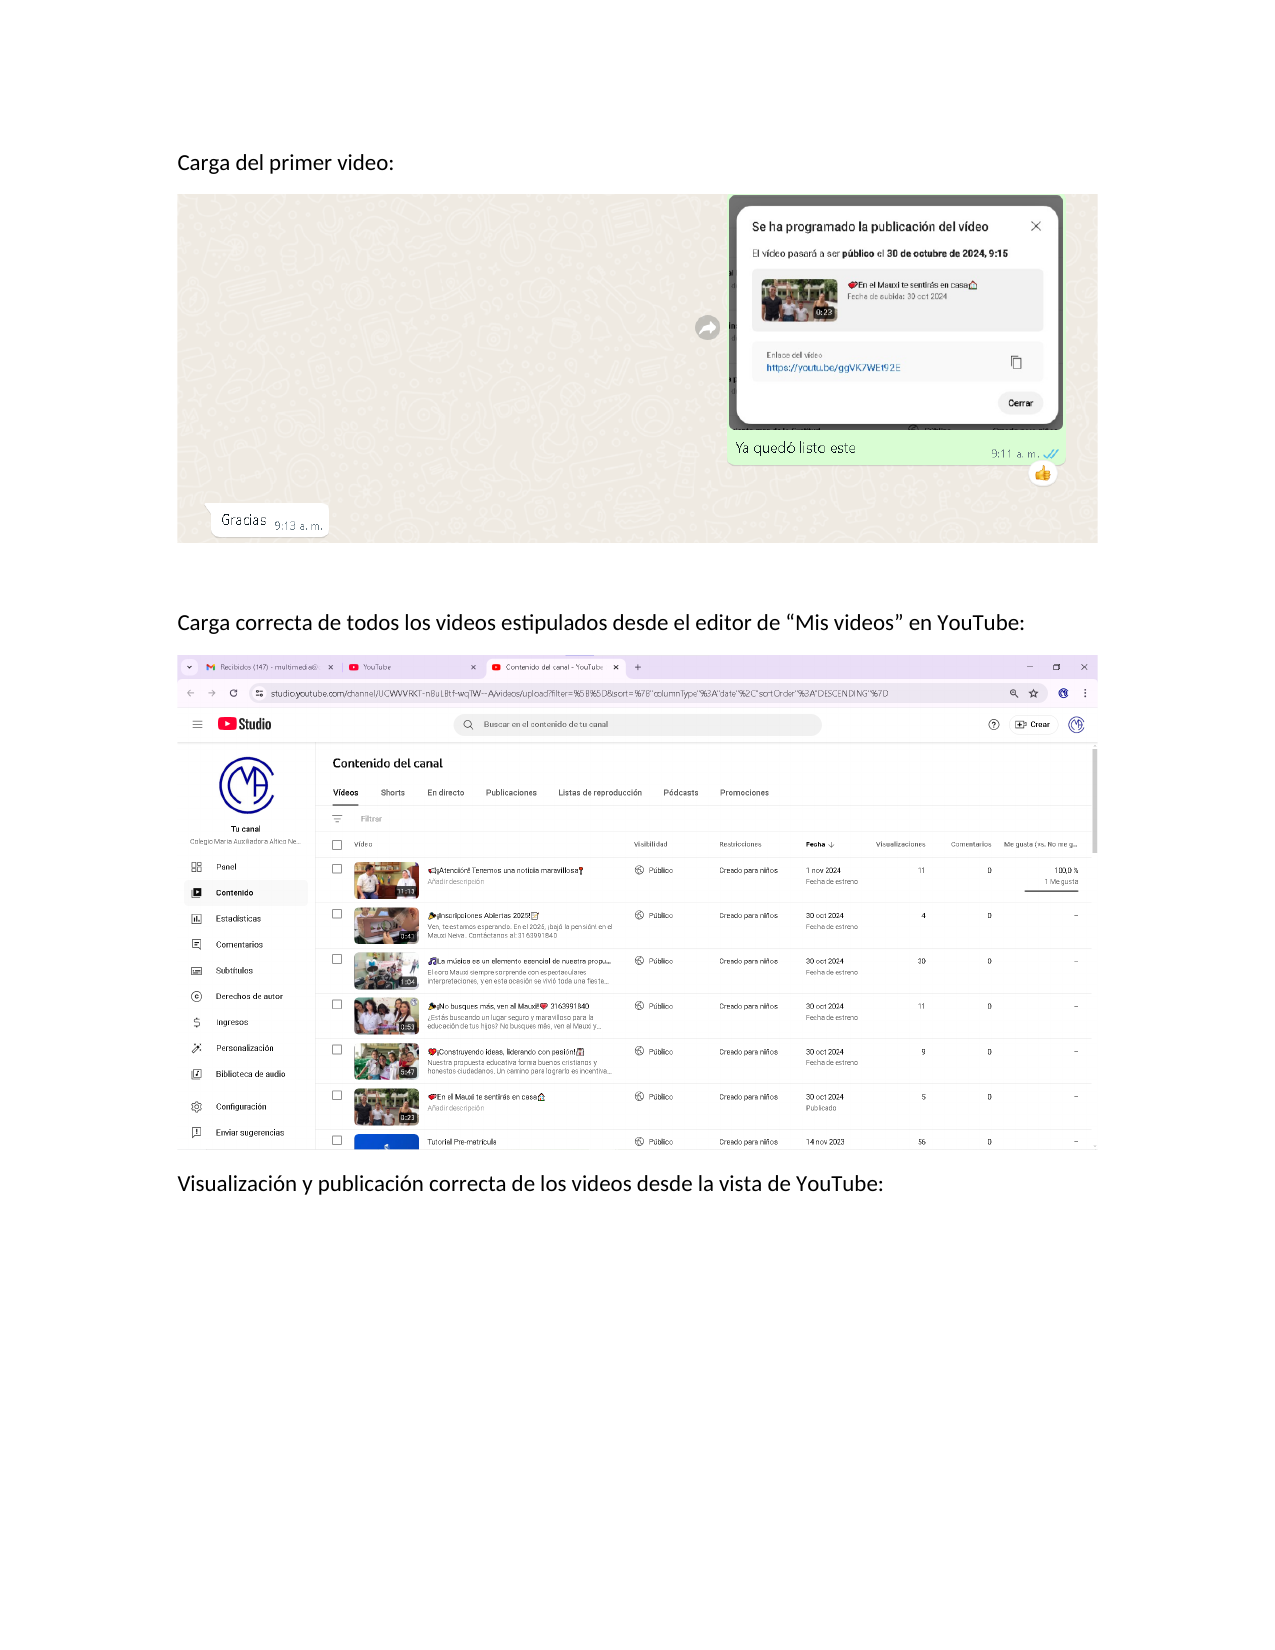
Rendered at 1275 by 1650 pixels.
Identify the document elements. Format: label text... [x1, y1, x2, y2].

text Carga correcta de todos los videos estipulados desde el editor de “Mis videos” en YouTube: [177, 608, 1098, 636]
picture [177, 655, 1098, 1150]
picture [177, 194, 1098, 543]
text Visualización y publicación correcta de los videos desde la vista de YouTube: [177, 1169, 1098, 1197]
text Carga del primer video: [177, 148, 1098, 176]
